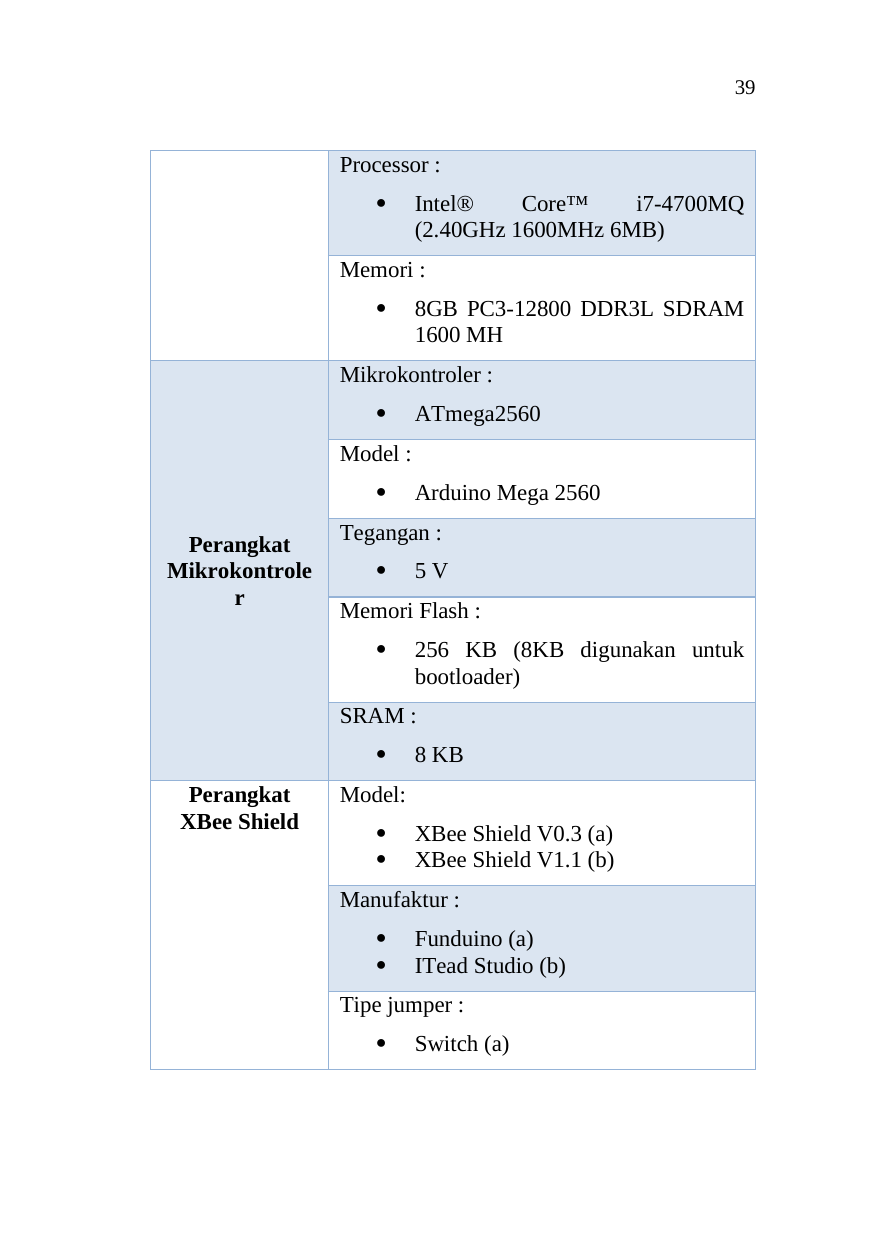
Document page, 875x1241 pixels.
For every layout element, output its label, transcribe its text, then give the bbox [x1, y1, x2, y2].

table_cell Memori Flash : 256 KB (8KB digunakan untuk bootloader) [329, 598, 755, 702]
table_cell Mikrokontroler : ATmega2560 [329, 361, 755, 439]
table_cell Model : Arduino Mega 2560 [329, 440, 755, 518]
table_cell Perangkat Mikrokontroler [151, 361, 328, 780]
table_cell Model: XBee Shield V0.3 (a) XBee Shield V1.1 (b) [329, 781, 755, 885]
table_cell Perangkat XBee Shield [151, 781, 328, 1069]
table_cell Memori : 8GB PC3-12800 DDR3L SDRAM 1600 MH [329, 256, 755, 360]
table_cell Manufaktur : Funduino (a) ITead Studio (b) [329, 886, 755, 991]
table_cell SRAM : 8 KB [329, 703, 755, 780]
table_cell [329, 992, 755, 1069]
table_cell Processor : Intel® Core™ i7-4700MQ (2.40GHz 1600MHz 6MB) [329, 151, 755, 255]
table_cell Tegangan : 5 V [329, 519, 755, 596]
